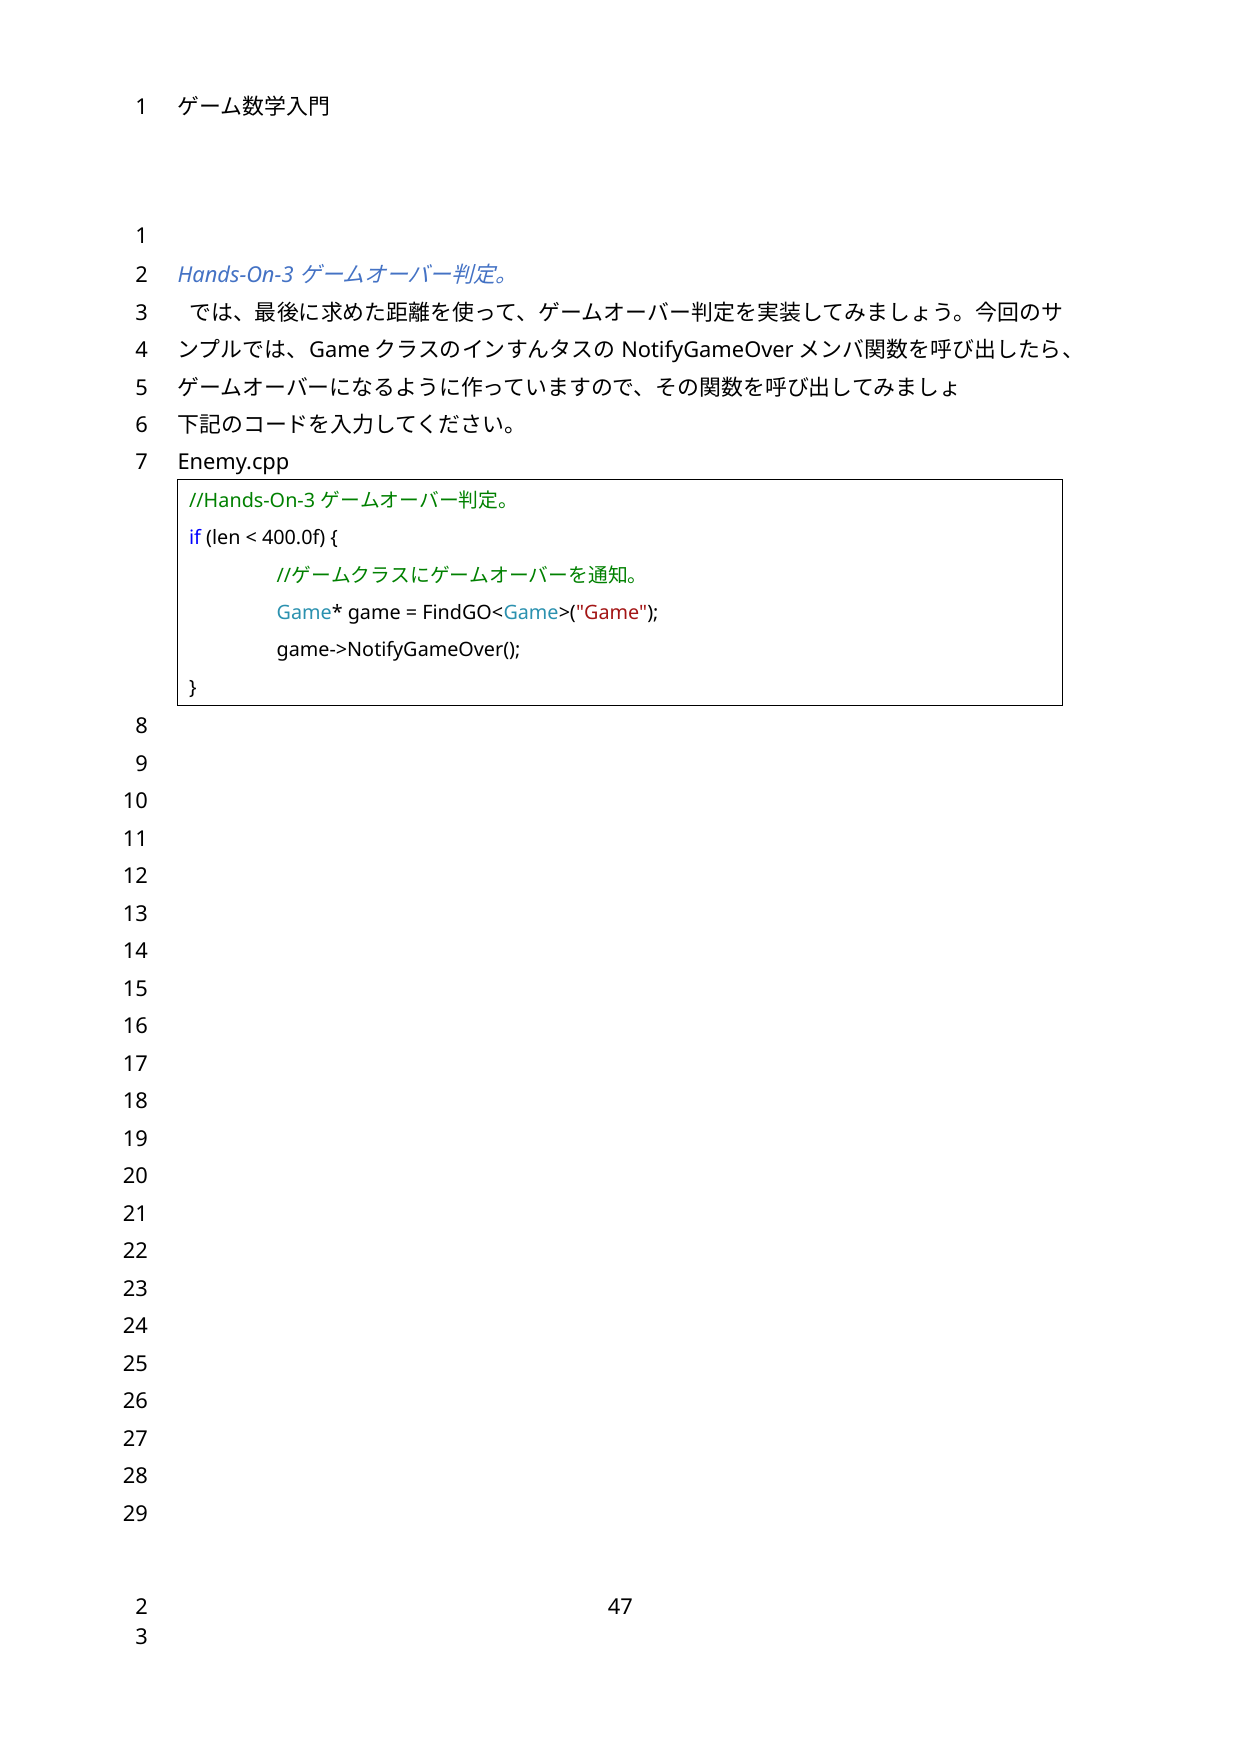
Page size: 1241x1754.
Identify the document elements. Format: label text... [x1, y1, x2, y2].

text では、最後に求めた距離を使って、ゲームオーバー判定を実装してみましょう。今回のサンプルでは、GameクラスのインすんタスのNotifyGameOverメンバ関数を呼び出したら、ゲームオーバーになるように作っていますので、その関数を呼び出してみましょ [177, 292, 1063, 404]
text 下記のコードを入力してください。 [177, 404, 1063, 442]
table_header //Hands-On-3 ゲームオーバー判定。 if (len < 400.0f) { //ゲームクラスにゲームオーバーを通知。 Game* game = FindGO<Game>("Game"); game->NotifyGameOver(); } [178, 480, 1062, 705]
text Hands-On-3 ゲームオーバー判定。 [177, 254, 1063, 292]
text Enemy.cpp [177, 442, 1063, 479]
